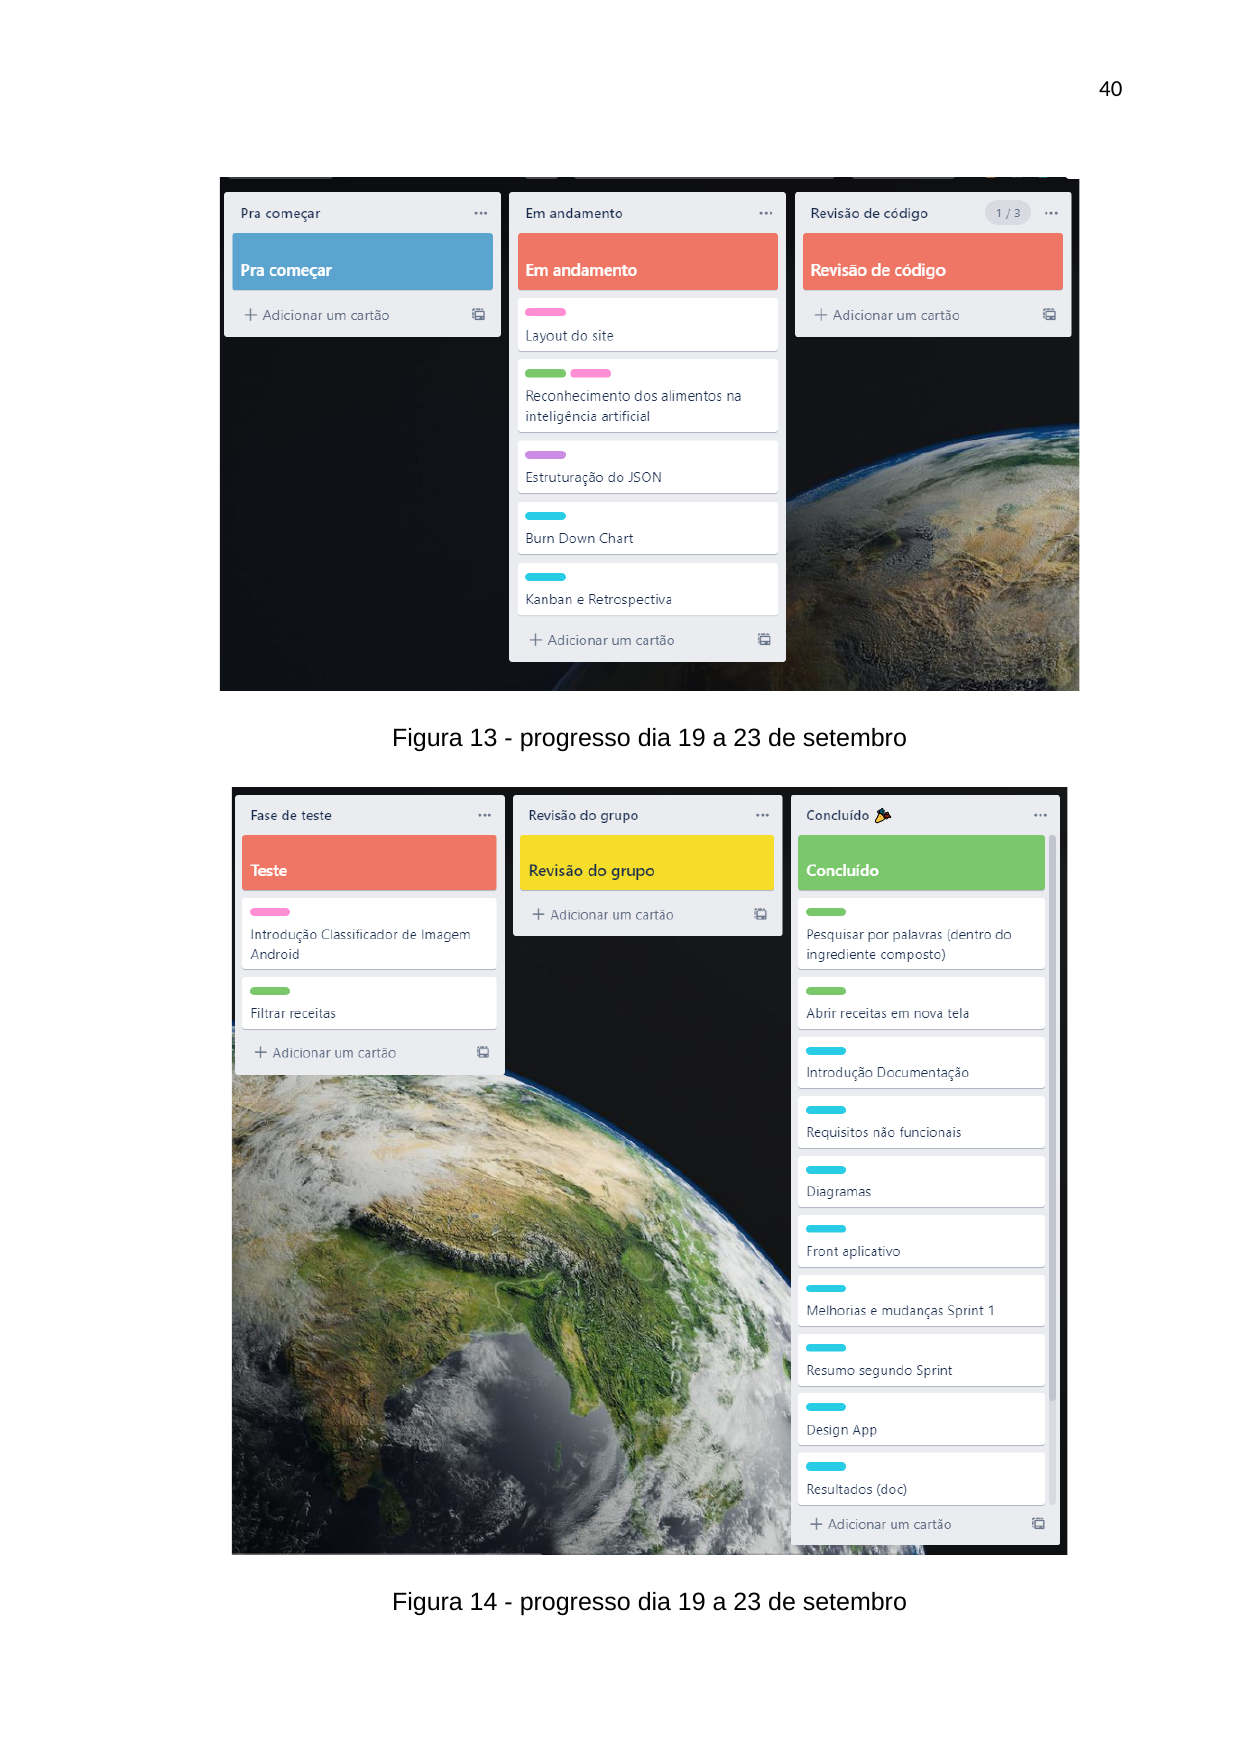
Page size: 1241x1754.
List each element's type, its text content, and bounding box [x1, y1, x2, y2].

text Figura 14 - progresso dia 19 a 23 de setembro [177, 1587, 1122, 1615]
picture [231, 787, 1068, 1555]
text Figura 13 - progresso dia 19 a 23 de setembro [177, 723, 1122, 752]
picture [219, 177, 1080, 691]
